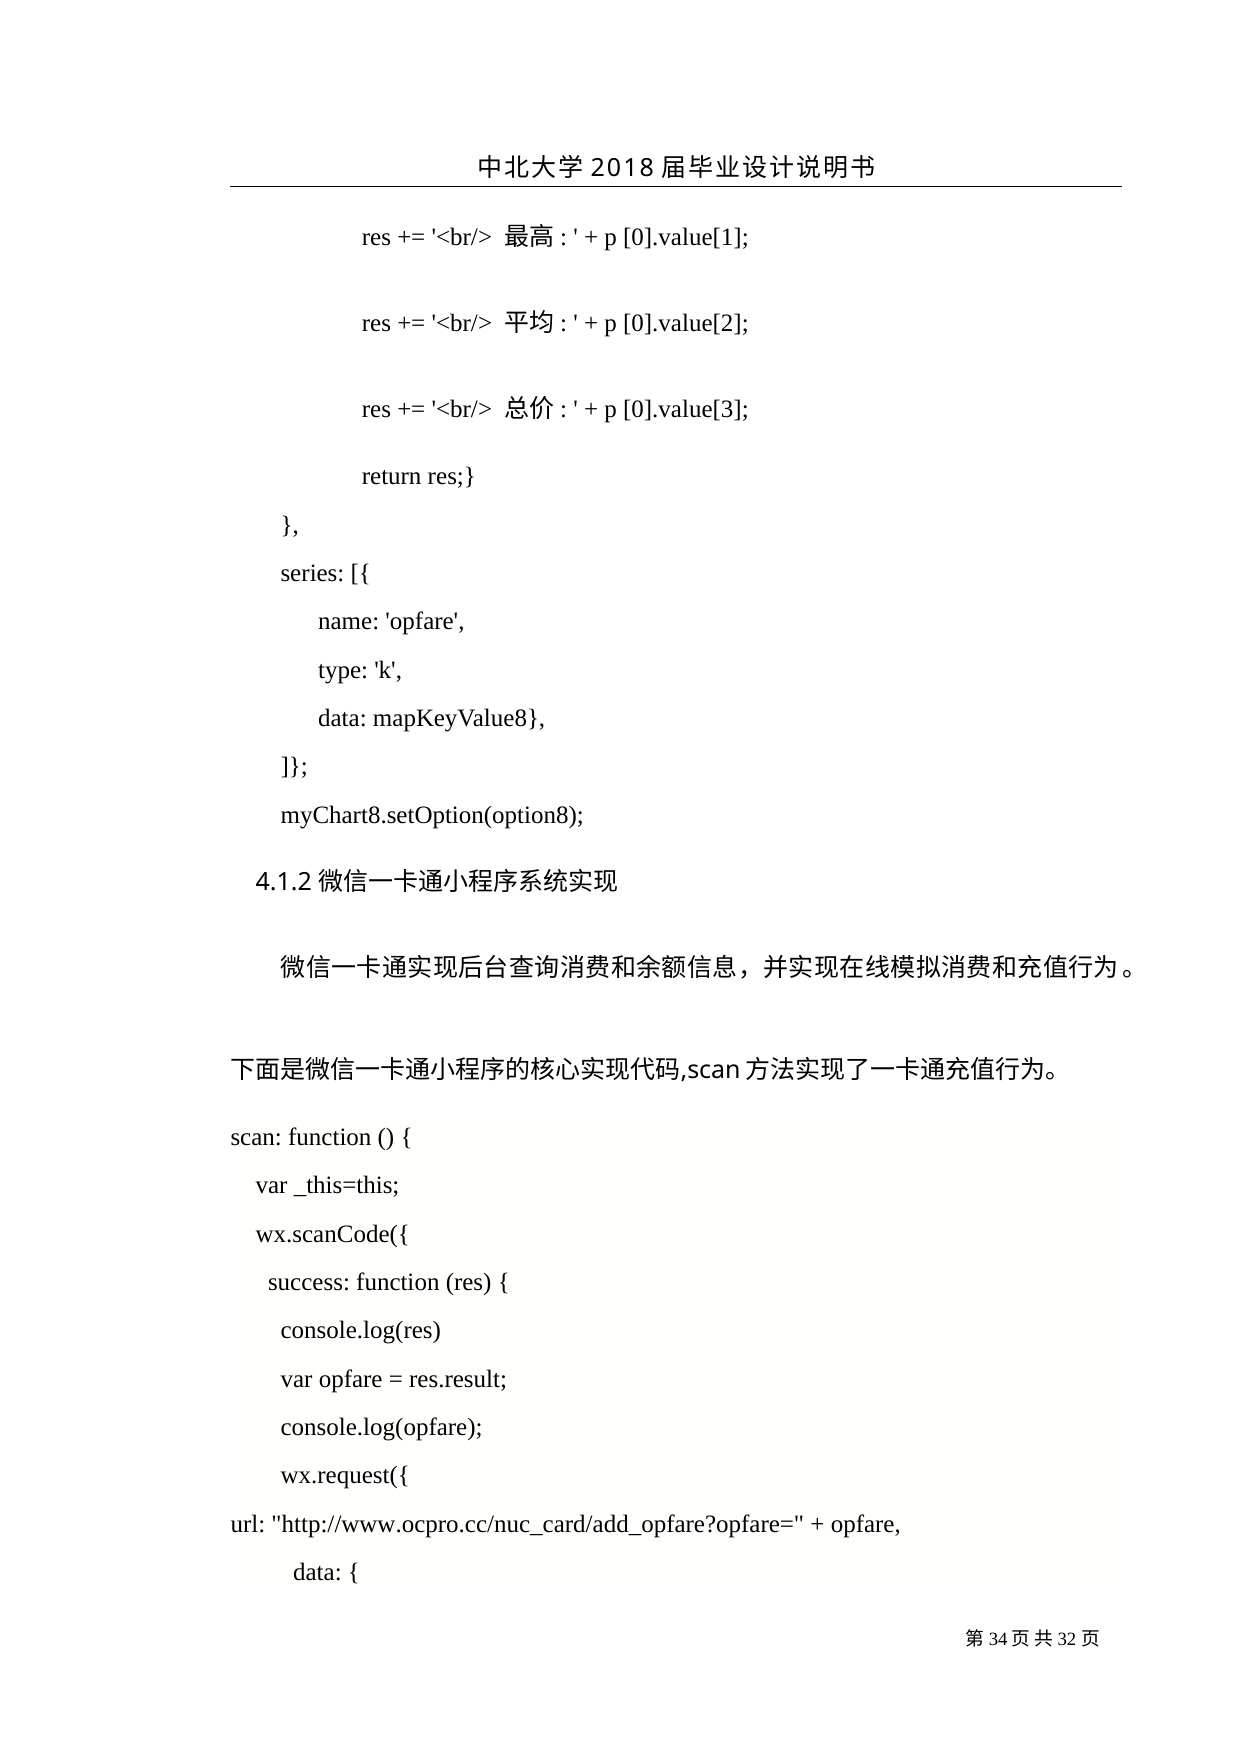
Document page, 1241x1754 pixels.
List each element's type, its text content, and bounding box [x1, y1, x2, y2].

text type: 'k', [268, 652, 1122, 686]
text url: "http://www.ocpro.cc/nuc_card/add_opfare?opfare=" + opfare, [230, 1506, 1122, 1540]
text return res;} [312, 459, 1122, 493]
text res += '<br/> 总价 : ' + p [0].value[3]; [312, 373, 1122, 441]
text var _this=this; [230, 1168, 1122, 1202]
text }, [230, 507, 1122, 541]
text data: { [230, 1554, 1122, 1588]
text ]}; [230, 749, 1122, 783]
text data: mapKeyValue8}, [268, 701, 1122, 734]
text var opfare = res.result; [230, 1361, 1122, 1395]
text series: [{ [268, 556, 1122, 589]
text scan: function () { [230, 1119, 1122, 1153]
text wx.scanCode({ [230, 1216, 1122, 1250]
text wx.request({ [230, 1458, 1122, 1492]
text 4.1.2 微信一卡通小程序系统实现 [255, 846, 1113, 913]
text console.log(opfare); [230, 1409, 1122, 1443]
text success: function (res) { [230, 1264, 1122, 1298]
text console.log(res) [230, 1313, 1122, 1347]
text 微信一卡通实现后台查询消费和余额信息，并实现在线模拟消费和充值行为。下面是微信一卡通小程序的核心实现代码,scan方法实现了一卡通充值行为。 [230, 932, 1122, 1101]
text res += '<br/> 最高 : ' + p [0].value[1]; [312, 201, 1122, 269]
text res += '<br/> 平均 : ' + p [0].value[2]; [312, 287, 1122, 355]
text myChart8.setOption(option8); [230, 797, 1122, 831]
text name: 'opfare', [268, 604, 1122, 638]
